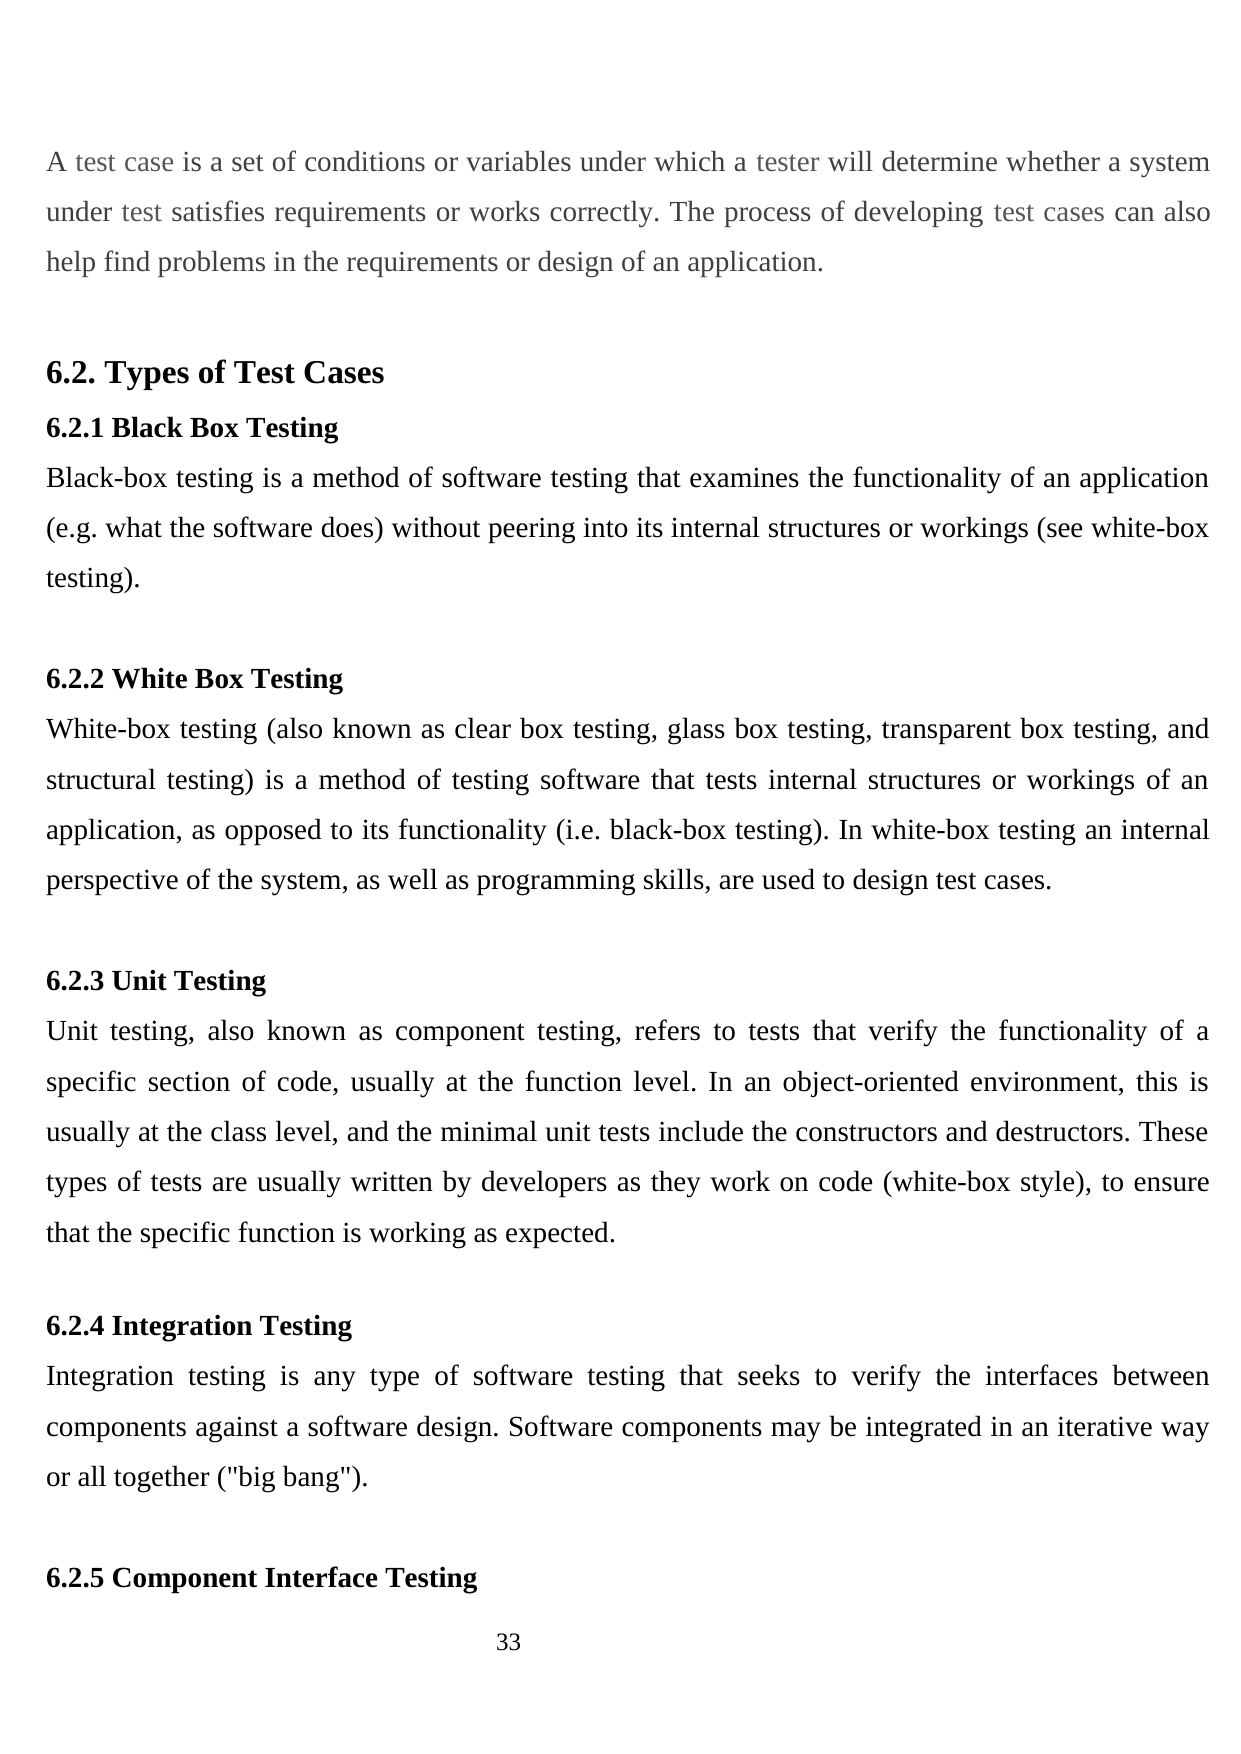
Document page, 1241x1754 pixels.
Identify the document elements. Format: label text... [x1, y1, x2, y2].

text White-box testing (also known as clear box testing, glass box testing, transparent box testing, and structural testing) is a method of testing software that tests internal structures or workings of an application, as opposed to its functionality (i.e. black-box testing). In white-box testing an internal perspective of the system, as well as programming skills, are used to design test cases. [46, 712, 1211, 896]
text 6.2.4 Integration Testing [46, 1308, 1211, 1342]
text 6.2.1 Black Box Testing [46, 410, 1211, 443]
text A test case is a set of conditions or variables under which a tester will determine whether a system under test satisfies requirements or works correctly. The process of developing test cases can also help find problems in the requirements or design of an application. [46, 228, 1211, 278]
text 6.2.3 Unit Testing [46, 963, 1211, 997]
text 6.2.5 Component Interface Testing [46, 1560, 1211, 1593]
text A test case is a set of conditions or variables under which a tester will determine whether a system under test satisfies requirements or works correctly. The process of developing test cases can also help find problems in the requirements or design of an application. [46, 144, 1211, 194]
text Integration testing is any type of software testing that seeks to verify the interfaces between components against a software design. Software components may be integrated in an iterative way or all together ("big bang"). [46, 1358, 1211, 1493]
text Black-box testing is a method of software testing that examines the functionality of an application (e.g. what the software does) without peering into its internal structures or workings (see white-box testing). [46, 460, 1211, 594]
text 6.2.2 White Box Testing [46, 661, 1211, 695]
text Unit testing, also known as component testing, refers to tests that verify the functionality of a specific section of code, usually at the function level. In an object-oriented environment, this is usually at the class level, and the minimal unit tests include the constructors and destructors. These types of tests are usually written by developers as they work on code (white-box style), to ensure that the specific function is working as expected. [46, 1013, 1211, 1248]
text 6.2. Types of Test Cases [46, 352, 1211, 391]
